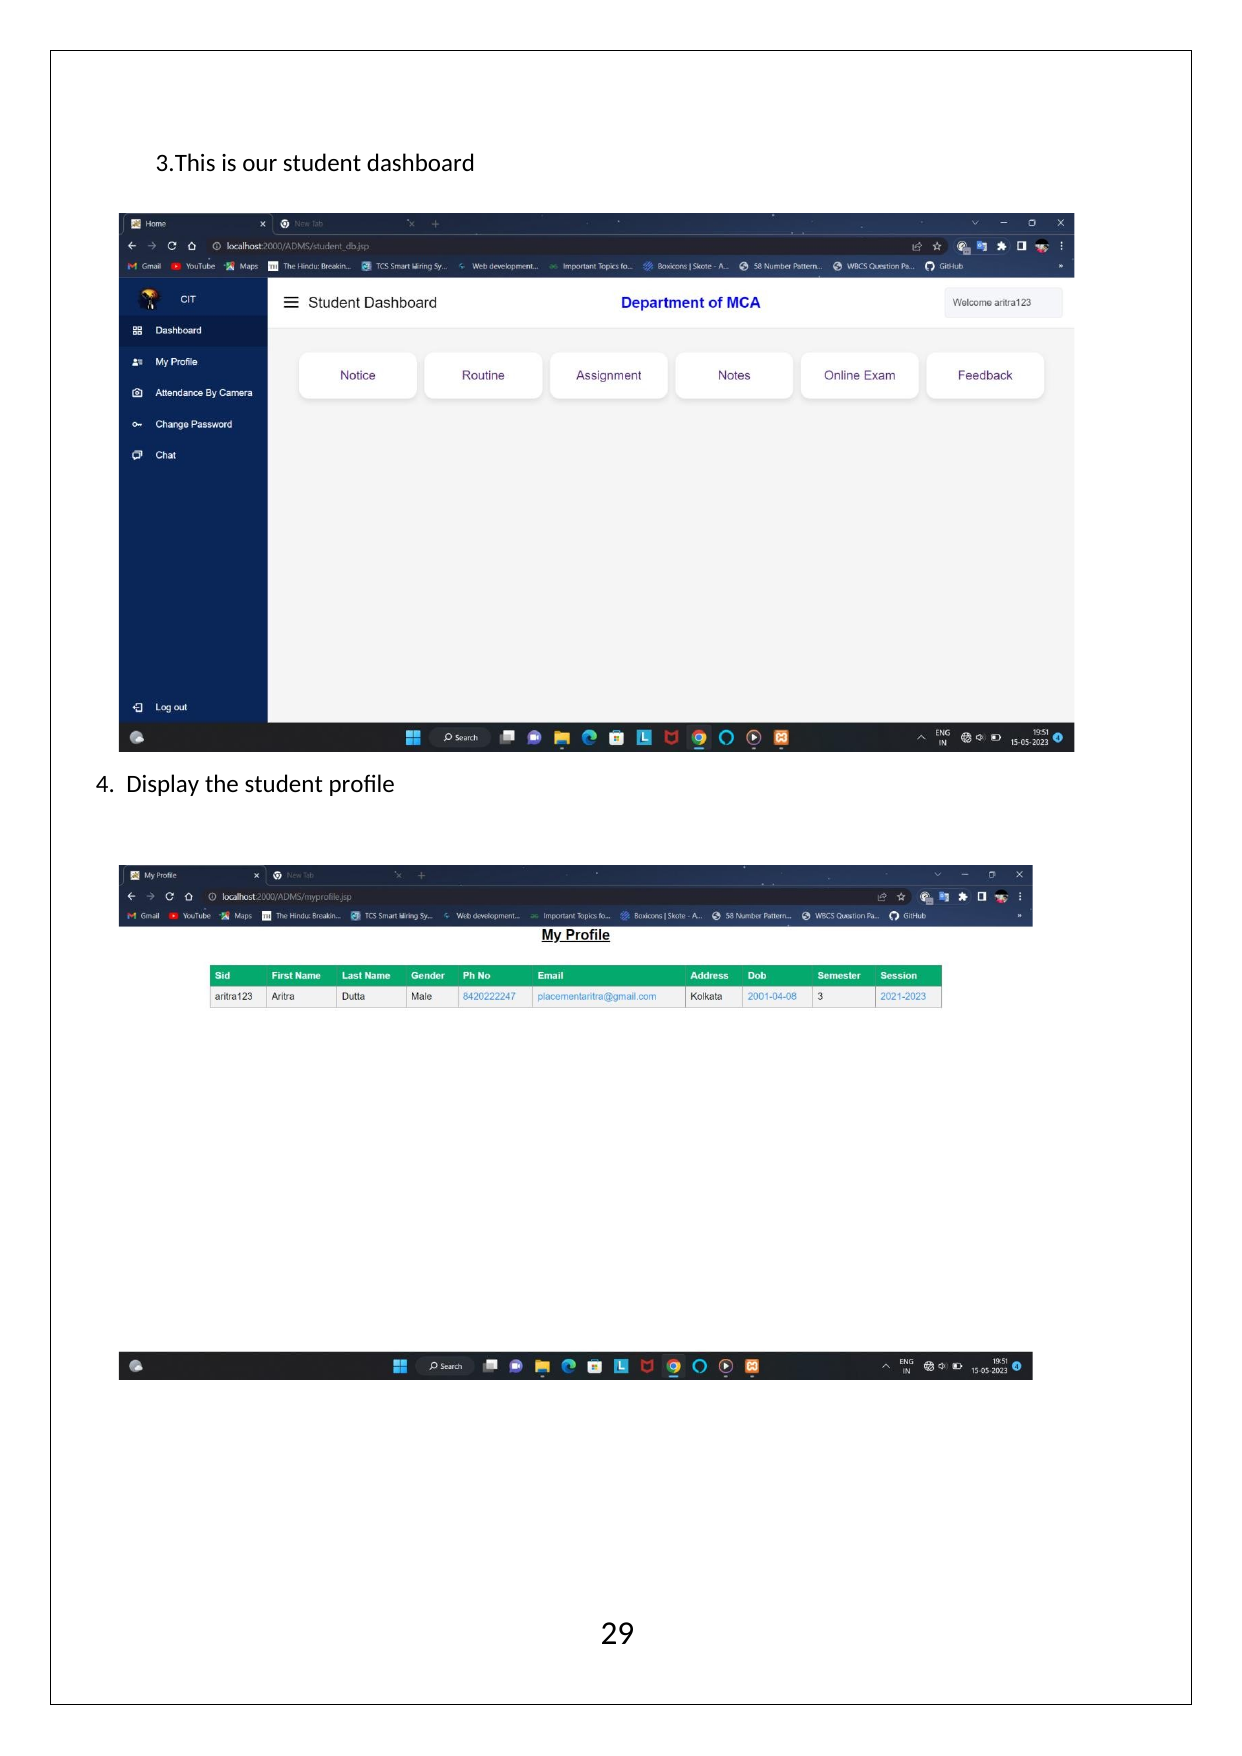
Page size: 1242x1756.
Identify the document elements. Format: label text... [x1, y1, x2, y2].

list This is our student dashboard [155, 148, 1183, 178]
picture [118, 213, 1075, 752]
picture [118, 865, 1033, 1380]
